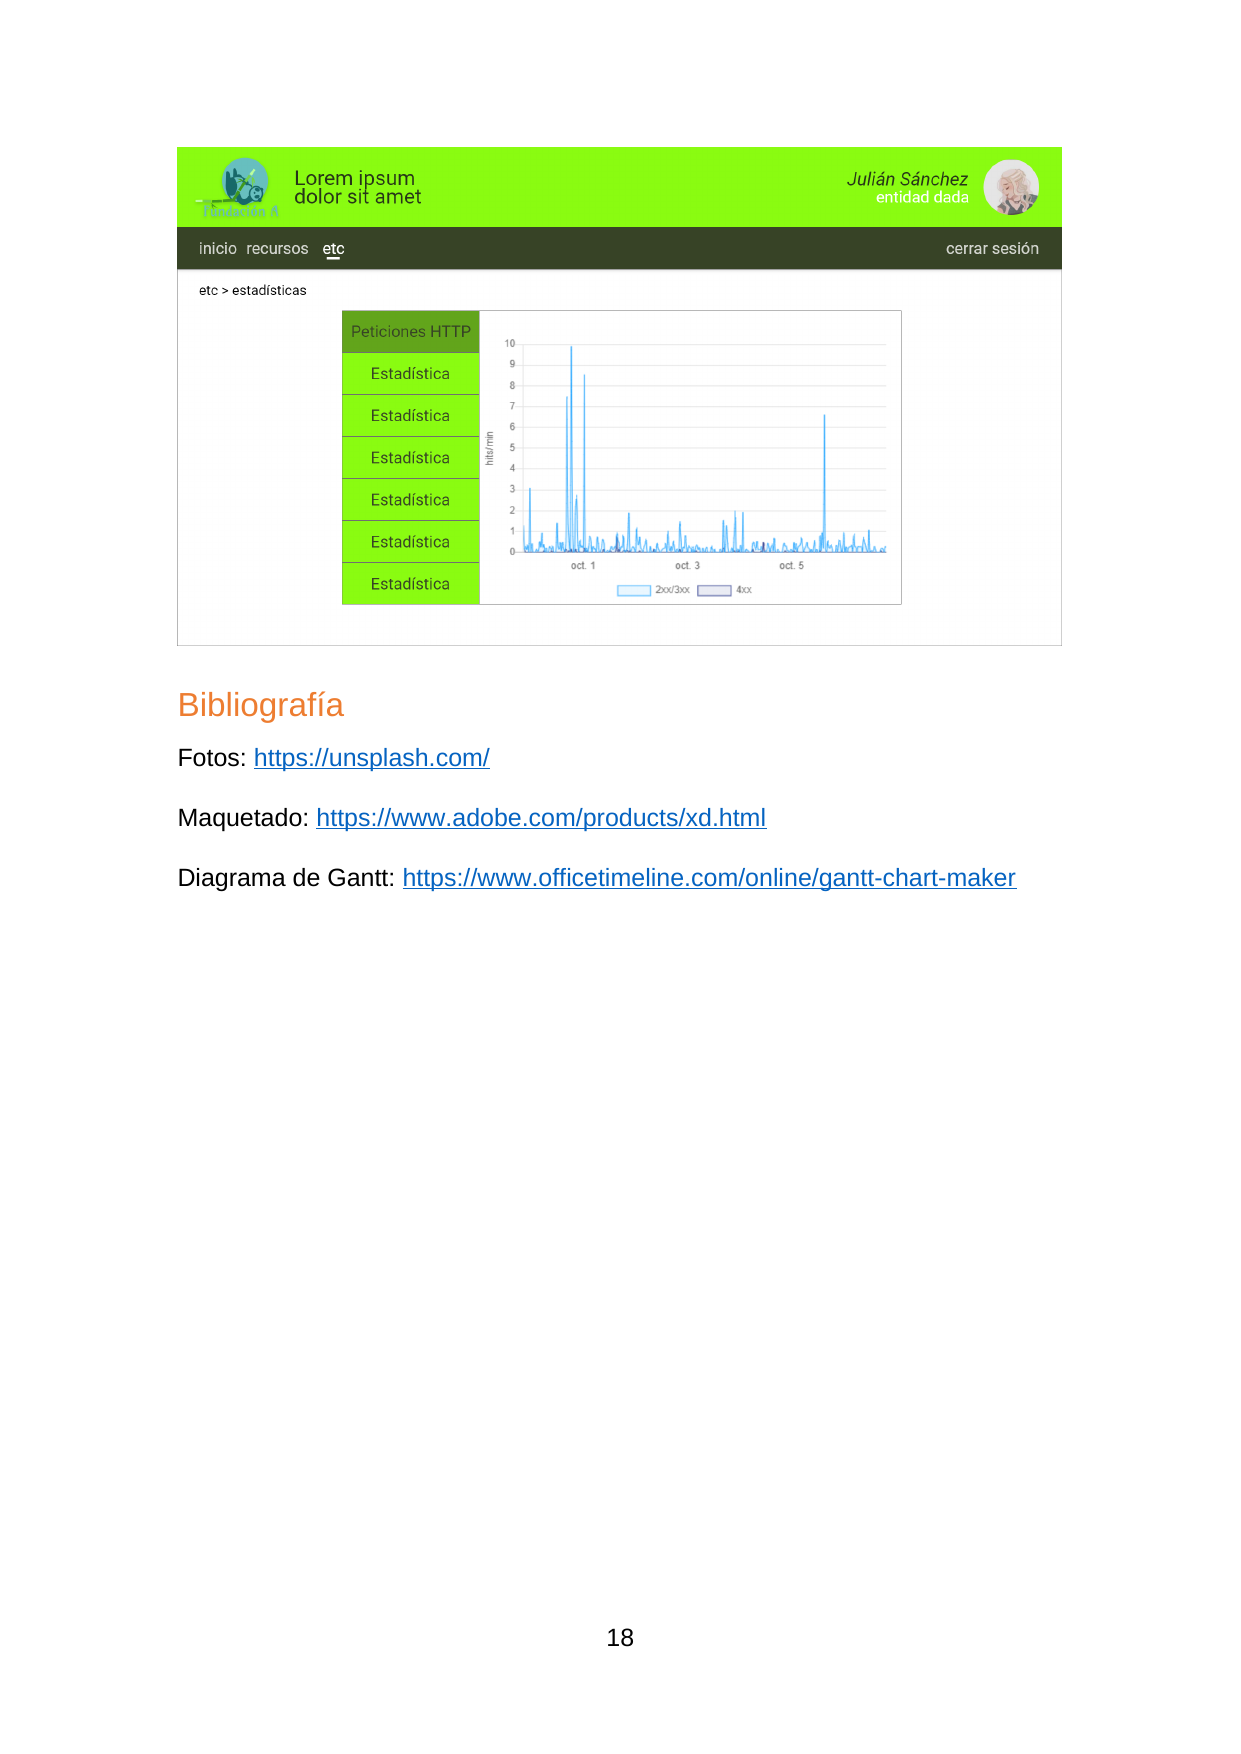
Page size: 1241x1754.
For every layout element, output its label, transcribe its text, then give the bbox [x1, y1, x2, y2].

picture [177, 147, 1062, 646]
text Fotos: https://unsplash.com/ [177, 743, 1063, 772]
subtitle Bibliografía [177, 686, 1063, 724]
text Diagrama de Gantt: https://www.officetimeline.com/online/gantt-chart-maker [177, 863, 1063, 891]
text Maquetado: https://www.adobe.com/products/xd.html [177, 803, 1063, 832]
